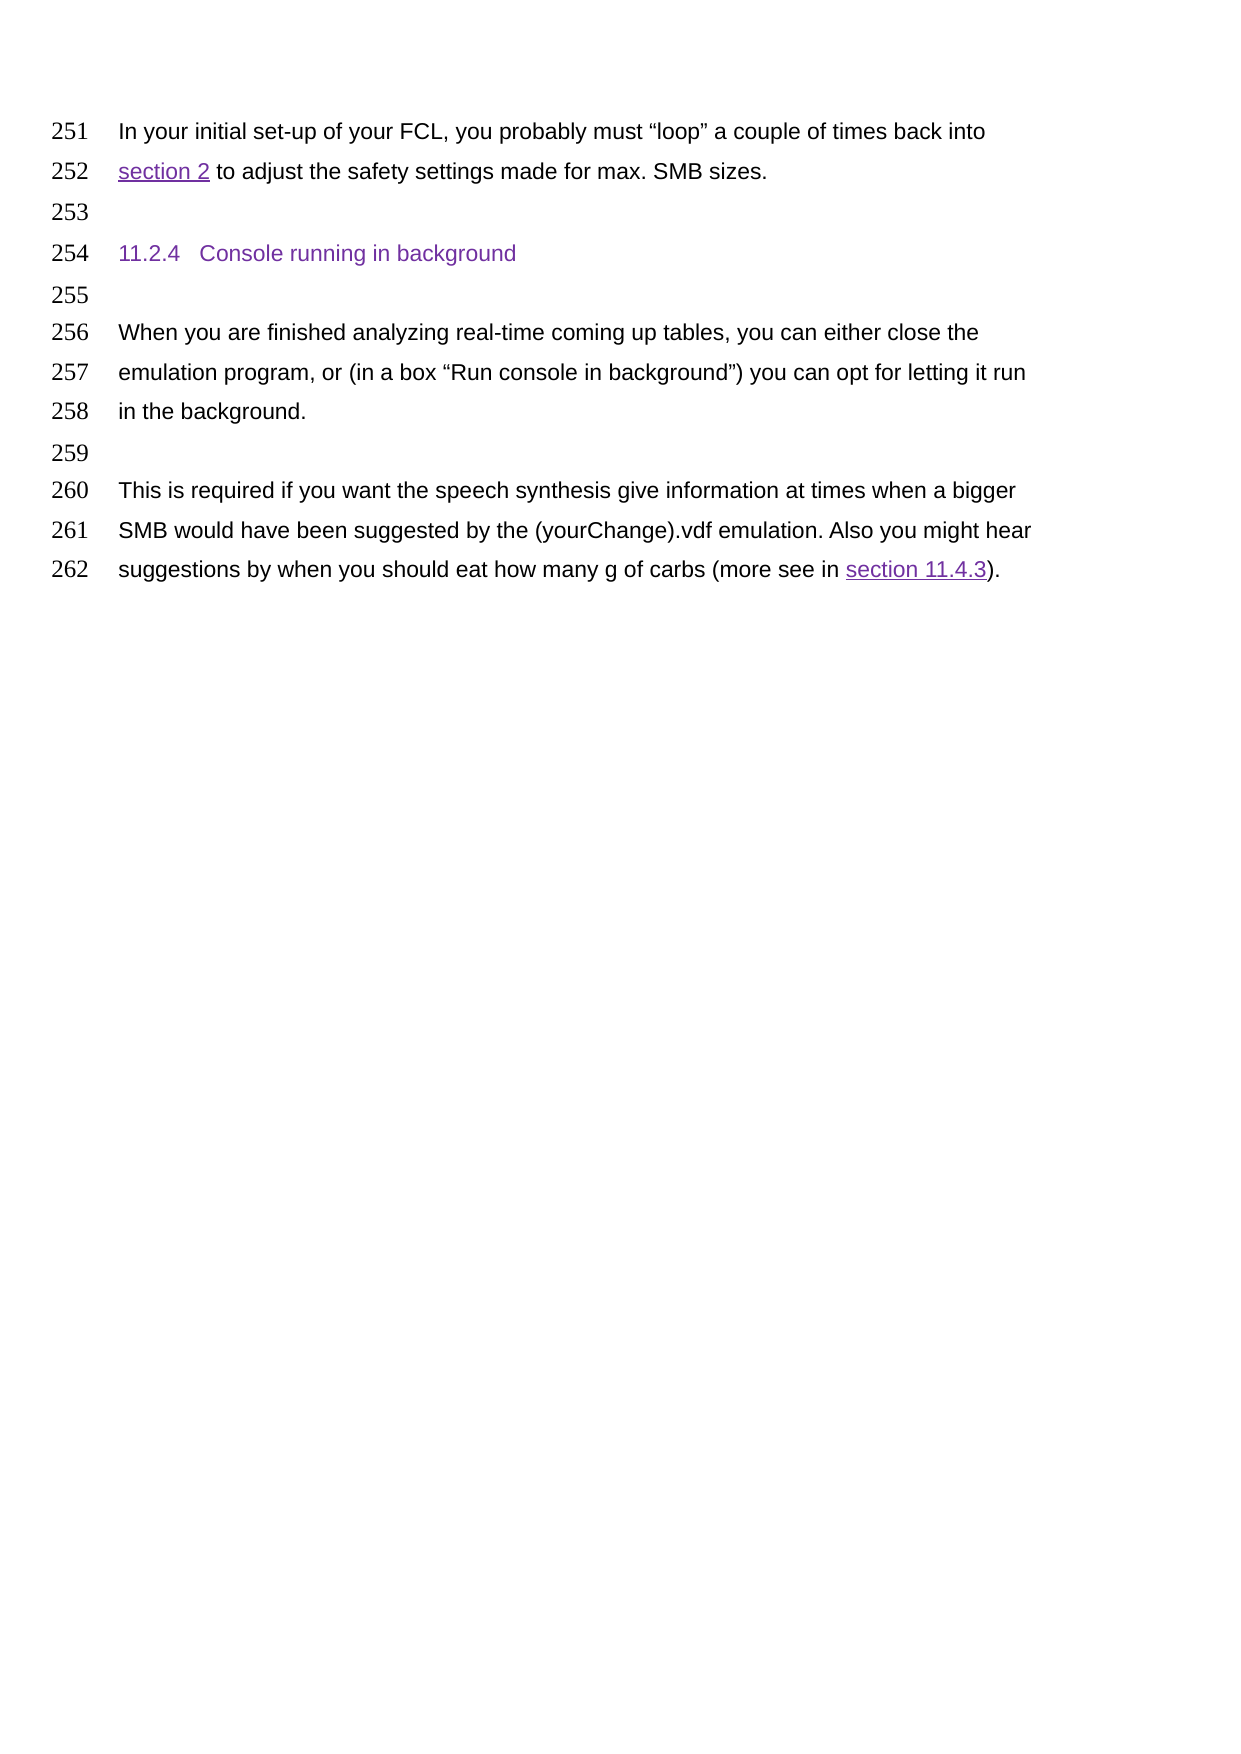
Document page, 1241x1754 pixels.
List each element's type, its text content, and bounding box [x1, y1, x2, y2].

text This is required if you want the speech synthesis give information at times when a bigger SMB would have been suggested by the (yourChange).vdf emulation. Also you might hear suggestions by when you should eat how many g of carbs (more see in section 11.4.3). [118, 477, 1039, 582]
text When you are finished analyzing real-time coming up tables, you can either close the emulation program, or (in a box “Run console in background”) you can opt for letting it run in the background. [118, 319, 1039, 424]
text 11.2.4 Console running in background [118, 240, 1039, 267]
text In your initial set-up of your FCL, you probably must “loop” a couple of times back into section 2 to adjust the safety settings made for max. SMB sizes. [118, 118, 1039, 184]
